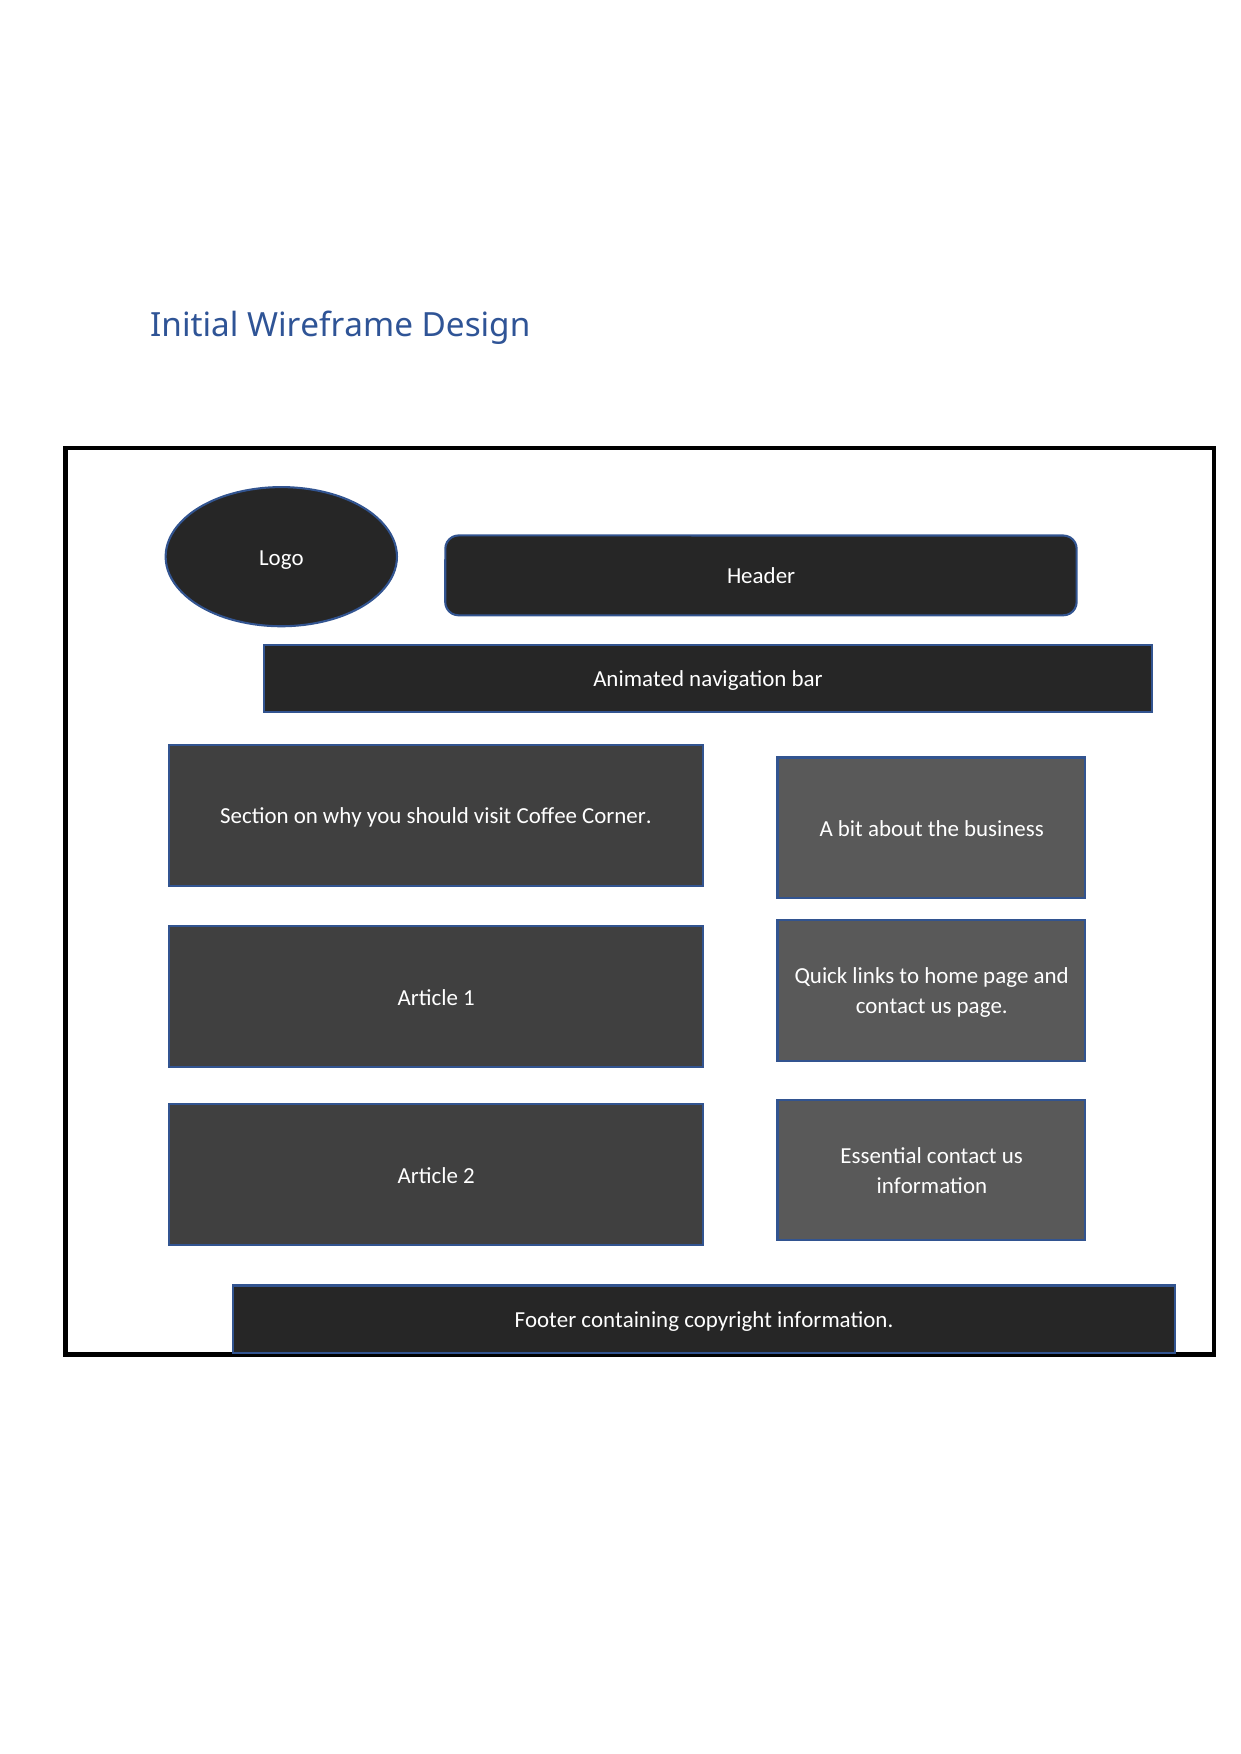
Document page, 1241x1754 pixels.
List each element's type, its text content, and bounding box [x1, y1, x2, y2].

subtitle Initial Wireframe Design [150, 301, 1090, 346]
